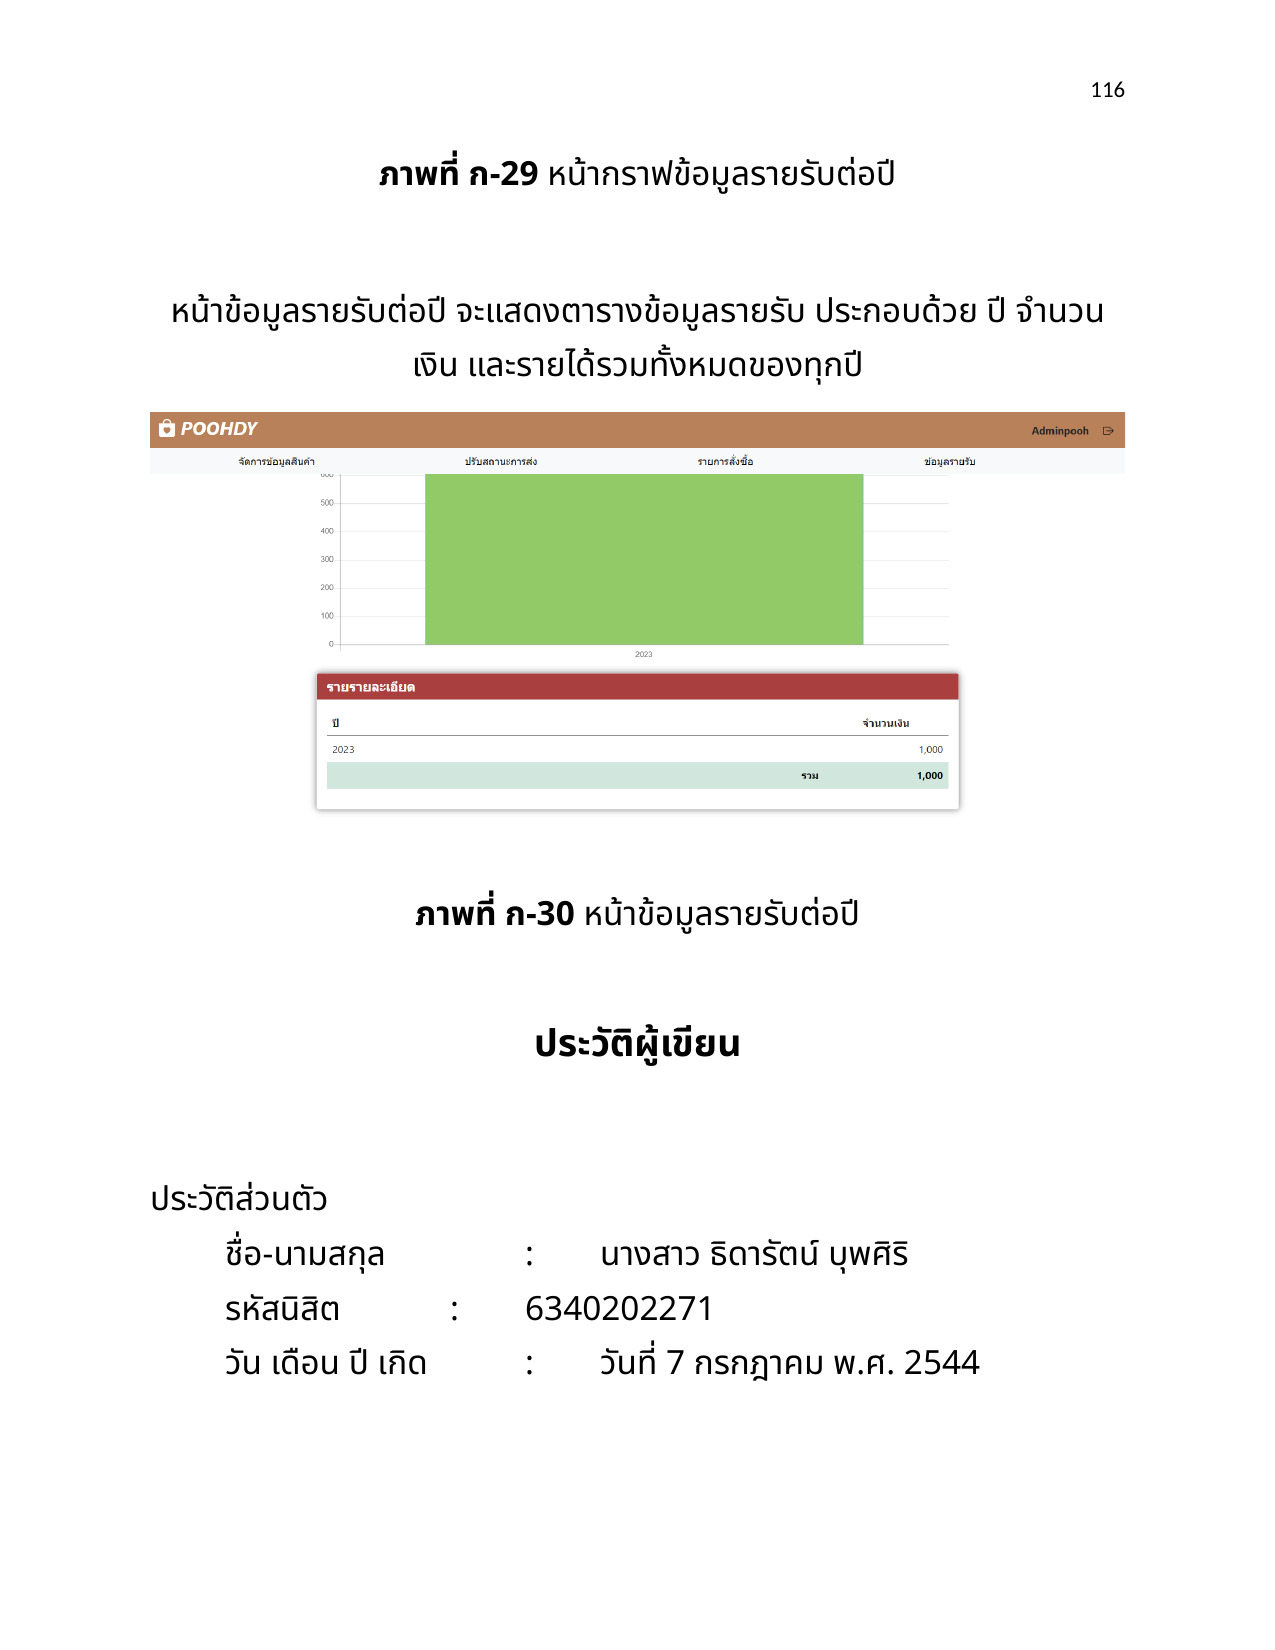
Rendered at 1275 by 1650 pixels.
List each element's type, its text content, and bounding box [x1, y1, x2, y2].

text ภาพที่ ก-29 หน้ากราฟข้อมูลรายรับต่อปี [150, 150, 1125, 201]
text ประวัติส่วนตัว [150, 1175, 1125, 1226]
text ภาพที่ ก-30 หน้าข้อมูลรายรับต่อปี [150, 890, 1125, 941]
text ชื่อ-นามสกุล : นางสาว ธิดารัตน์ บุพศิริ [150, 1230, 1125, 1280]
text ประวัติผู้เขียน [150, 1016, 1125, 1073]
text หน้าข้อมูลรายรับต่อปี จะแสดงตารางข้อมูลรายรับ ประกอบด้วย ปี จำนวนเงิน และรายได้รวมทั้งหมดของทุกปี [150, 287, 1125, 392]
picture [150, 412, 1125, 871]
text วัน เดือน ปี เกิด : วันที่ 7 กรกฎาคม พ.ศ. 2544 [150, 1339, 1125, 1389]
text รหัสนิสิต : 6340202271 [150, 1284, 1125, 1335]
